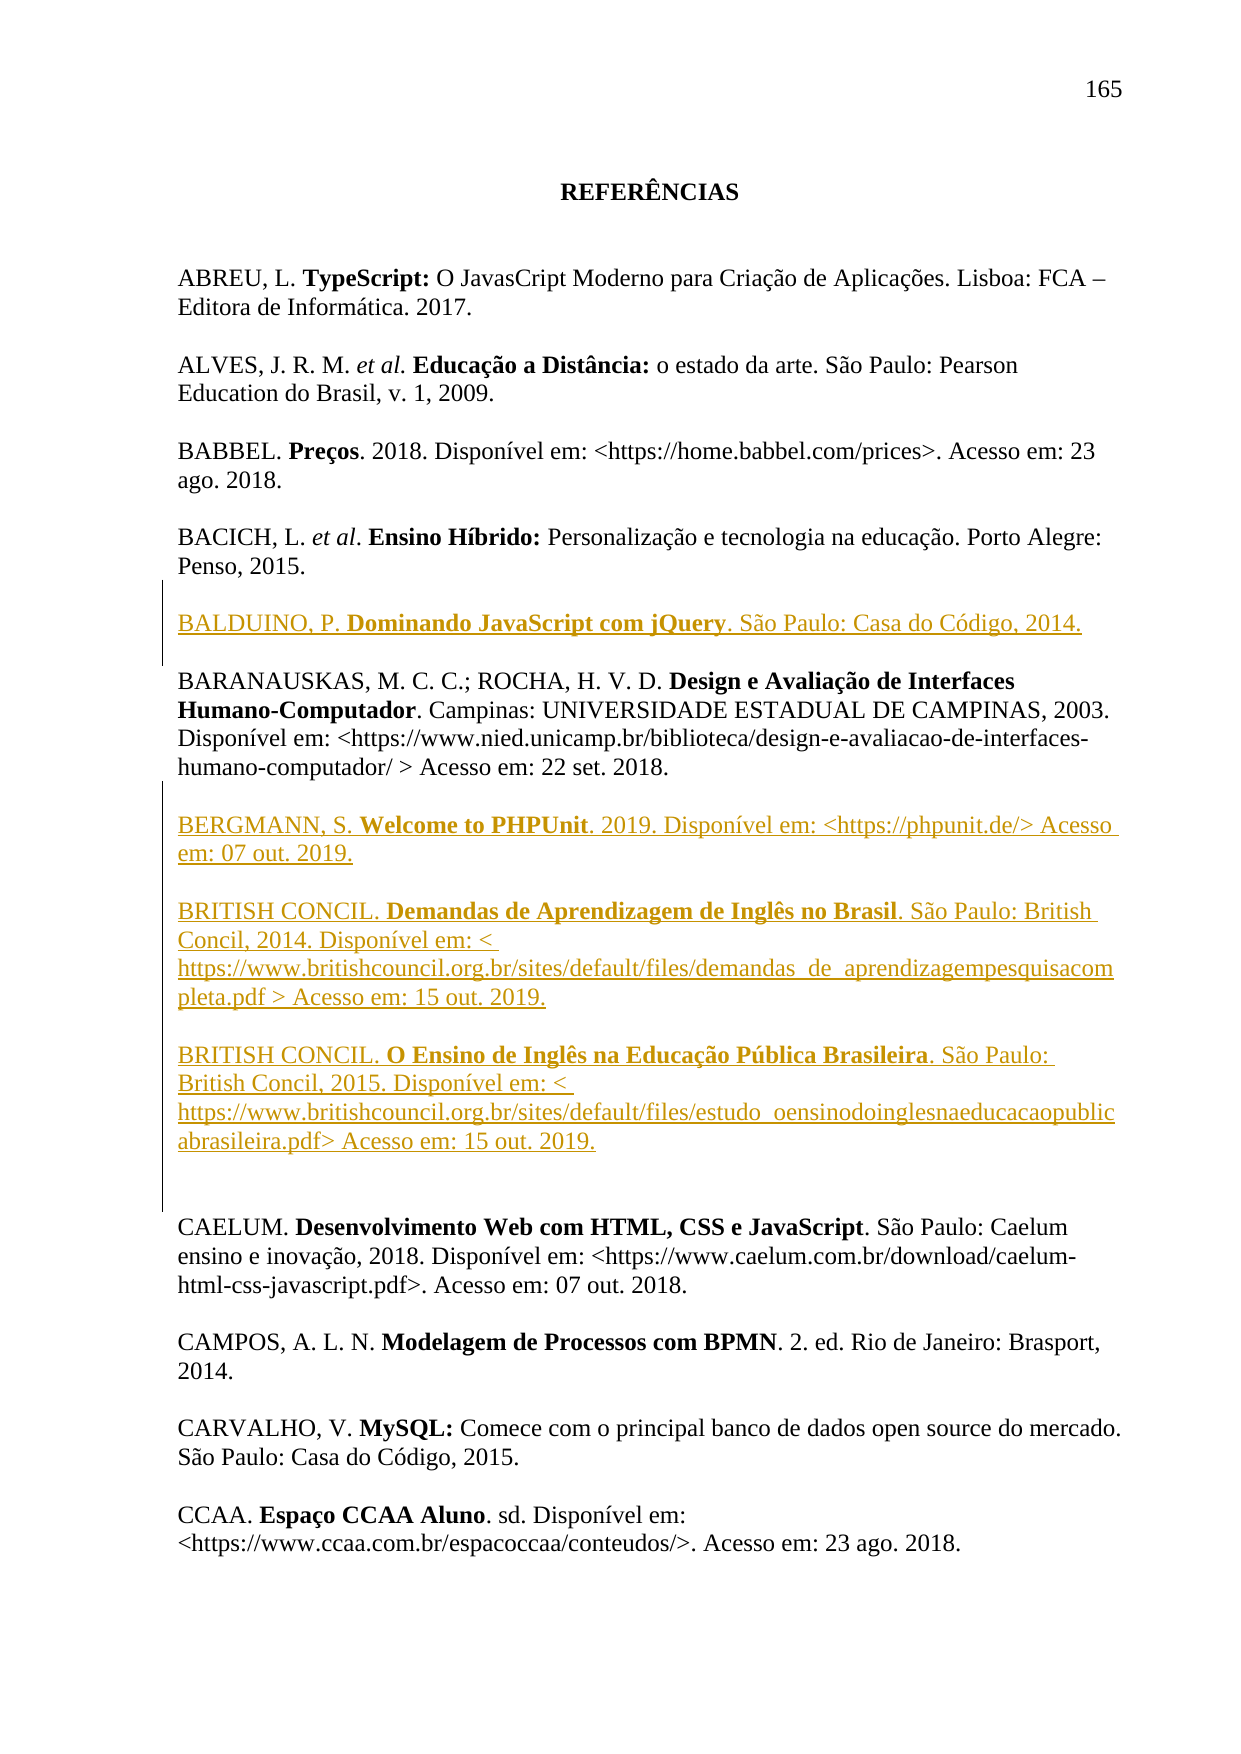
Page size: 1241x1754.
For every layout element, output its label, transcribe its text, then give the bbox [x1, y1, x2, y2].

text ALVES, J. R. M. et al. Educação a Distância: o estado da arte. São Paulo: Pearson Education do Brasil, v. 1, 2009. [177, 350, 1122, 407]
text CCAA. Espaço CCAA Aluno. sd. Disponível em: <https://www.ccaa.com.br/espacoccaa/conteudos/>. Acesso em: 23 ago. 2018. [177, 1500, 1122, 1557]
subtitle Referências [177, 177, 1122, 206]
text ABREU, L. TypeScript: O JavasCript Moderno para Criação de Aplicações. Lisboa: FCA – Editora de Informática. 2017. [177, 263, 1122, 321]
text BABBEL. Preços. 2018. Disponível em: <https://home.babbel.com/prices>. Acesso em: 23 ago. 2018. [177, 436, 1122, 493]
text CAMPOS, A. L. N. Modelagem de Processos com BPMN. 2. ed. Rio de Janeiro: Brasport, 2014. [177, 1327, 1122, 1385]
text BARANAUSKAS, M. C. C.; ROCHA, H. V. D. Design e Avaliação de Interfaces Humano-Computador. Campinas: UNIVERSIDADE ESTADUAL DE CAMPINAS, 2003. Disponível em: <https://www.nied.unicamp.br/biblioteca/design-e-avaliacao-de-interfaces-humano-computador/ > Acesso em: 22 set. 2018. [177, 666, 1122, 781]
text BACICH, L. et al. Ensino Híbrido: Personalização e tecnologia na educação. Porto Alegre: Penso, 2015. [177, 522, 1122, 580]
text CARVALHO, V. MySQL: Comece com o principal banco de dados open source do mercado. São Paulo: Casa do Código, 2015. [177, 1413, 1122, 1471]
text CAELUM. Desenvolvimento Web com HTML, CSS e JavaScript. São Paulo: Caelum ensino e inovação, 2018. Disponível em: <https://www.caelum.com.br/download/caelum-html-css-javascript.pdf>. Acesso em: 07 out. 2018. [177, 1212, 1122, 1298]
